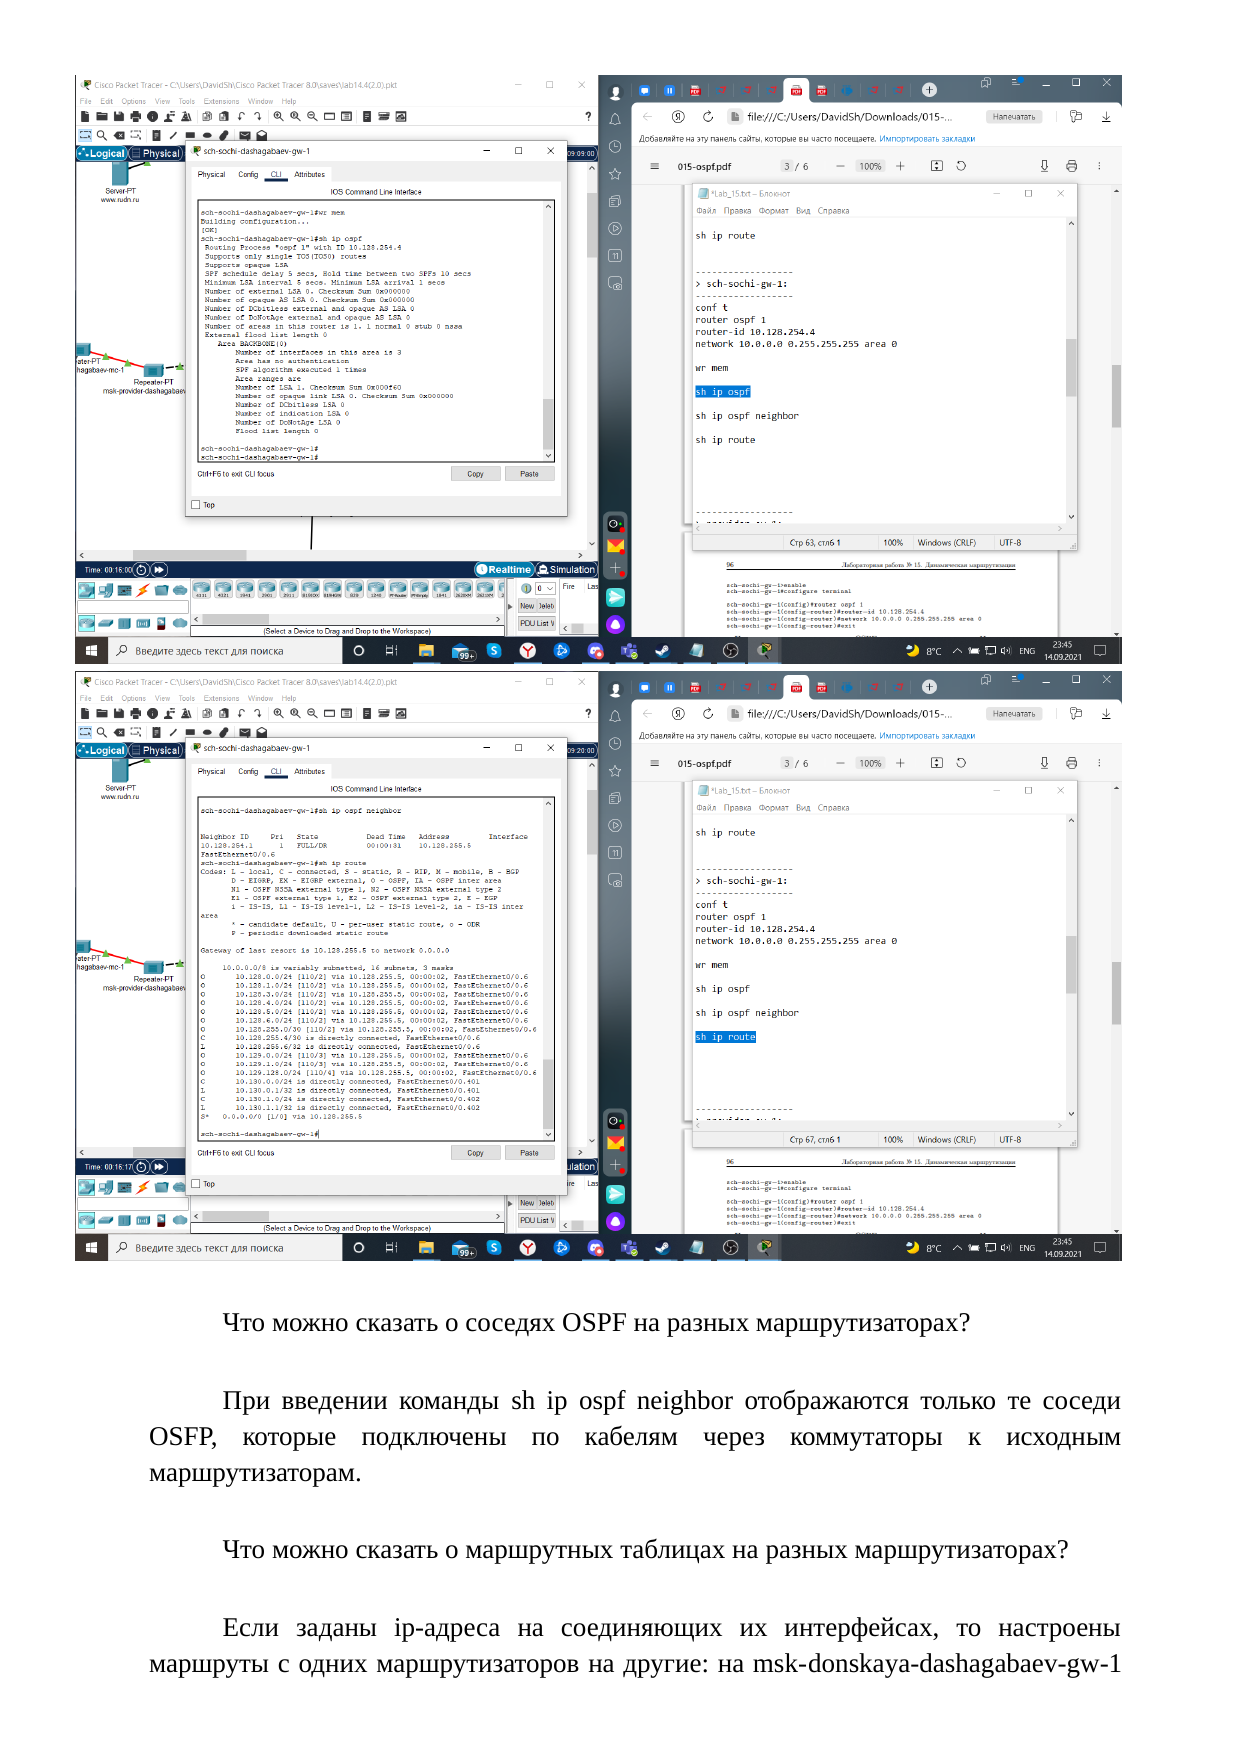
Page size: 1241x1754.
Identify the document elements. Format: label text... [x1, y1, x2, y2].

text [149, 1611, 1122, 1678]
picture [75, 671, 1122, 1261]
picture [75, 75, 1122, 664]
text Что можно сказать о соседях OSPF на разных маршрутизаторах? [149, 1307, 1122, 1338]
text При введении команды sh ip ospf neighbor отображаются только те соседи OSFP, которые подключены по кабелям через коммутаторы к исходным маршрутизаторам. [149, 1384, 1122, 1487]
text Что можно сказать о маршрутных таблицах на разных маршрутизаторах? [149, 1533, 1122, 1564]
